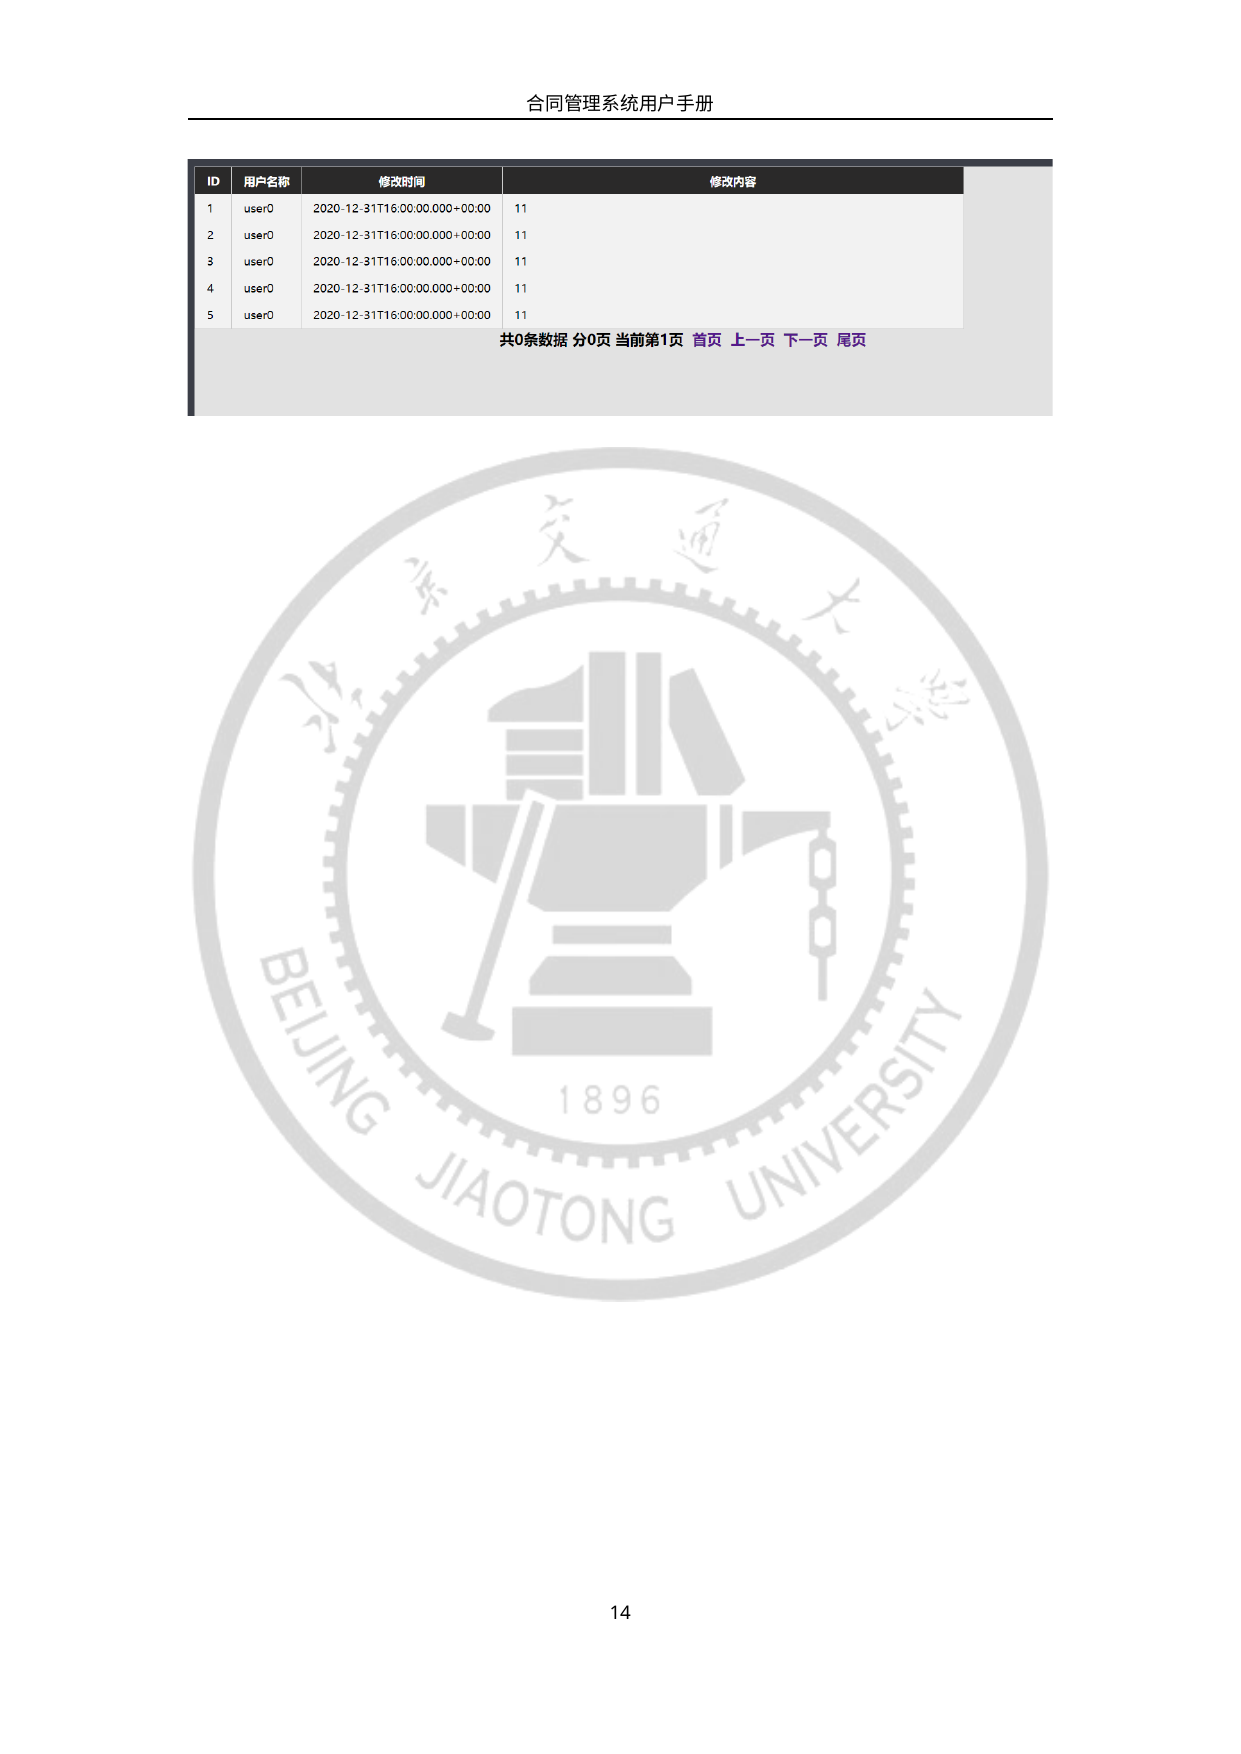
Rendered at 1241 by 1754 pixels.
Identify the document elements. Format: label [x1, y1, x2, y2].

picture [187, 159, 1053, 416]
